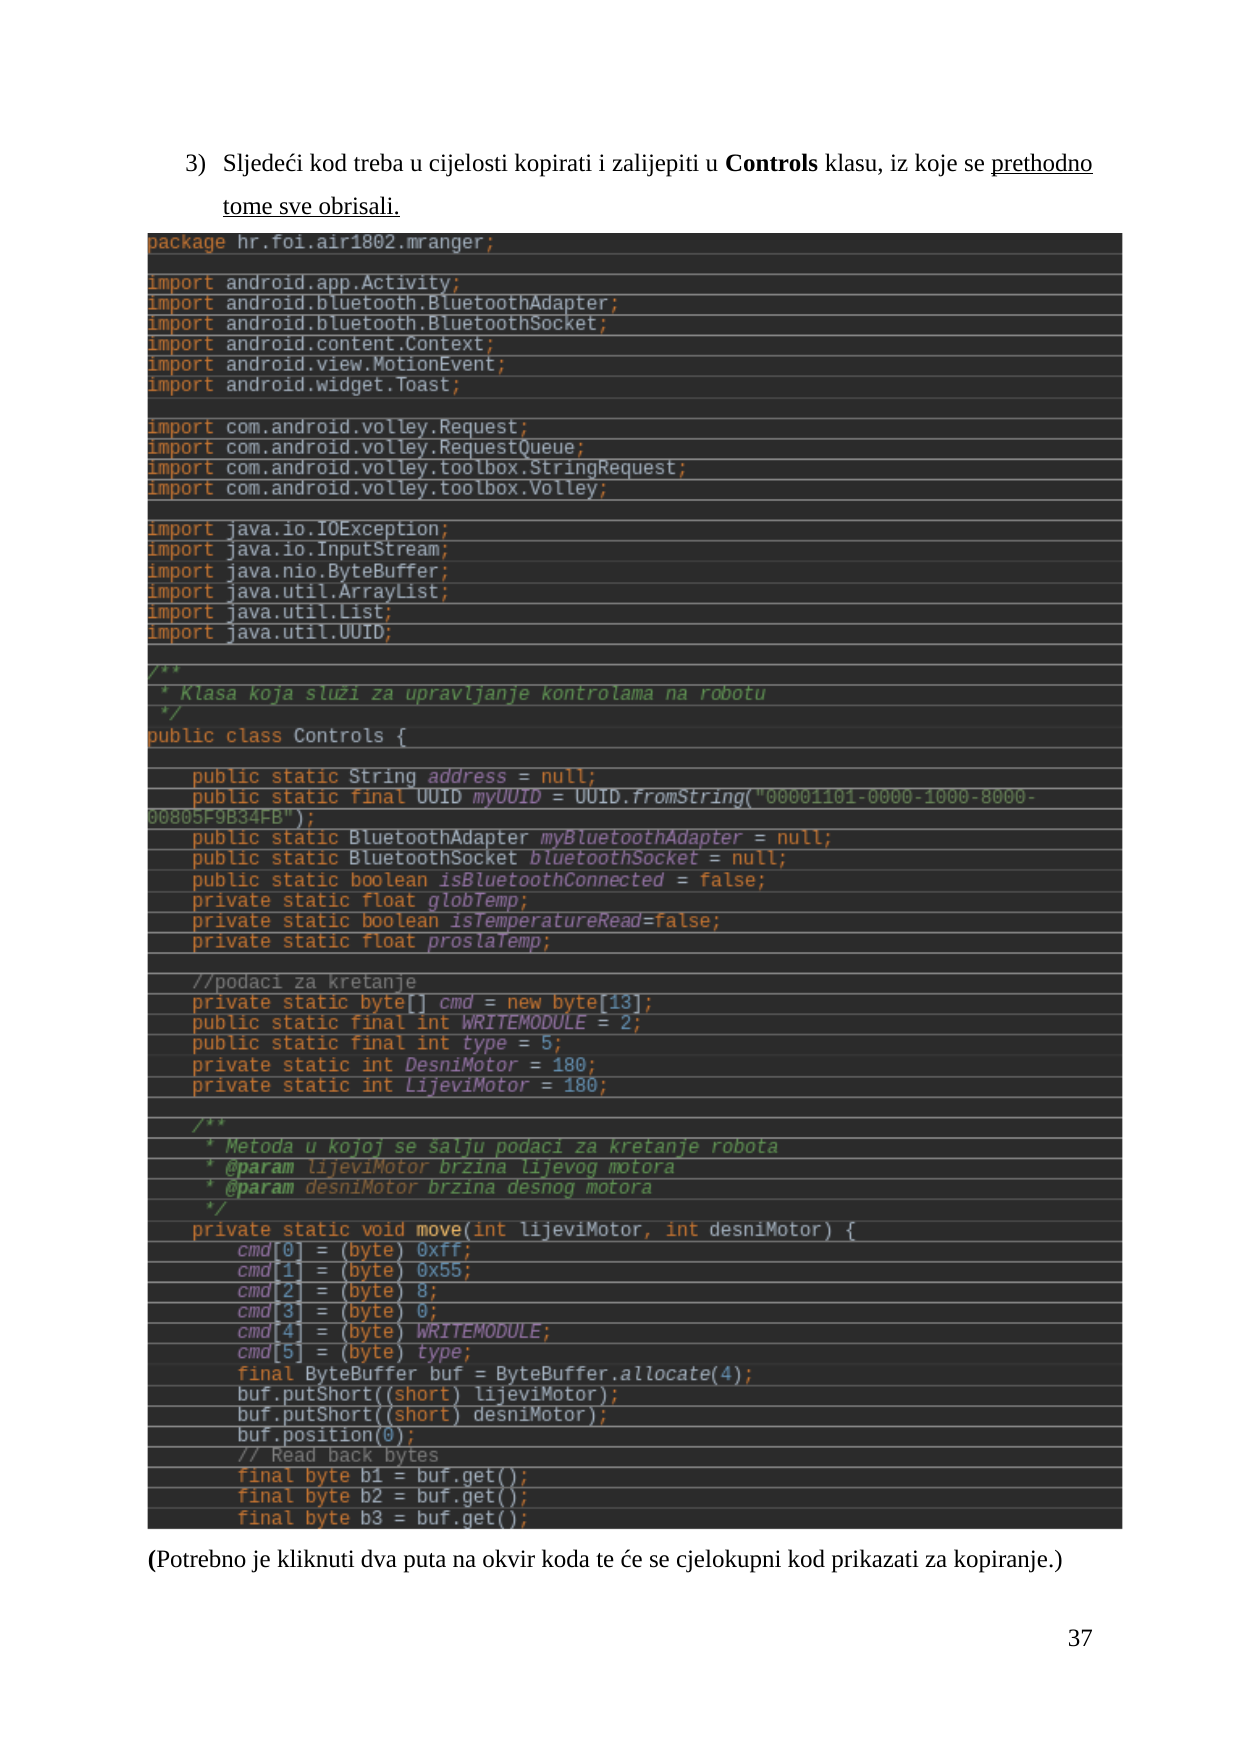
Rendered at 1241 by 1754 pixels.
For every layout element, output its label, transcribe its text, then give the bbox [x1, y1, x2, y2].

text (Potrebno je kliknuti dva puta na okvir koda te će se cjelokupni kod prikazati za kopiranje.) [148, 1530, 1093, 1573]
list Sljedeći kod treba u cijelosti kopirati i zalijepiti u Controls klasu, iz koje se prethodno tome sve obrisali. [185, 148, 1093, 219]
